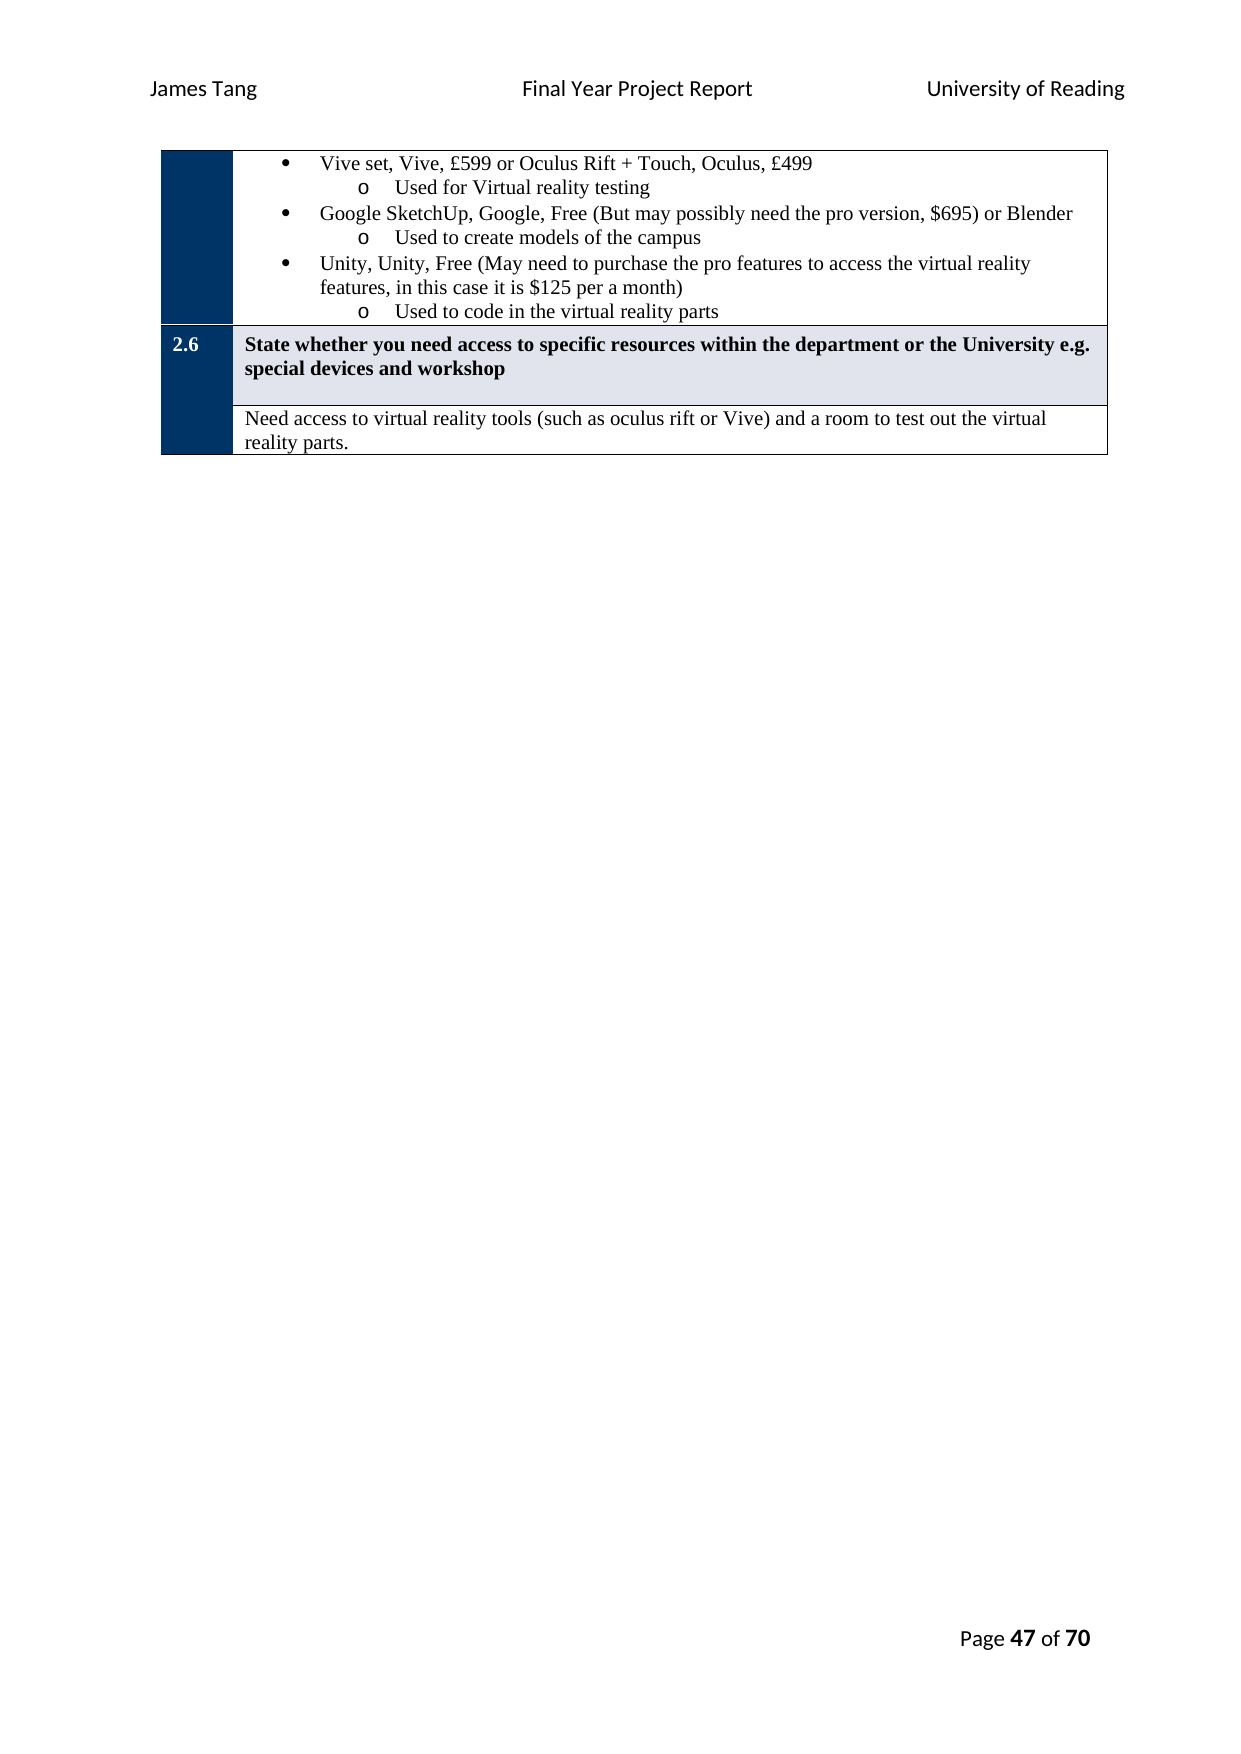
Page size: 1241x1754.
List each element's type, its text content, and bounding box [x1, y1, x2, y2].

table_cell Need access to virtual reality tools (such as oculus rift or Vive) and a room to test out the virtual reality parts. [233, 406, 1107, 454]
table_cell 2.6 [161, 326, 233, 405]
table_cell State whether you need access to specific resources within the department or the University e.g. special devices and workshop [233, 326, 1107, 405]
table_cell [161, 151, 233, 324]
table_cell Vive set, Vive, £599 or Oculus Rift + Touch, Oculus, £499 Used for Virtual reality testing Google SketchUp, Google, Free (But may possibly need the pro version, $695) or Blender Used to create models of the campus Unity, Unity, Free (May need to purchase the pro features to access the virtual reality features, in this case it is $125 per a month) Used to code in the virtual reality parts [233, 151, 1107, 324]
table_cell [161, 405, 233, 454]
